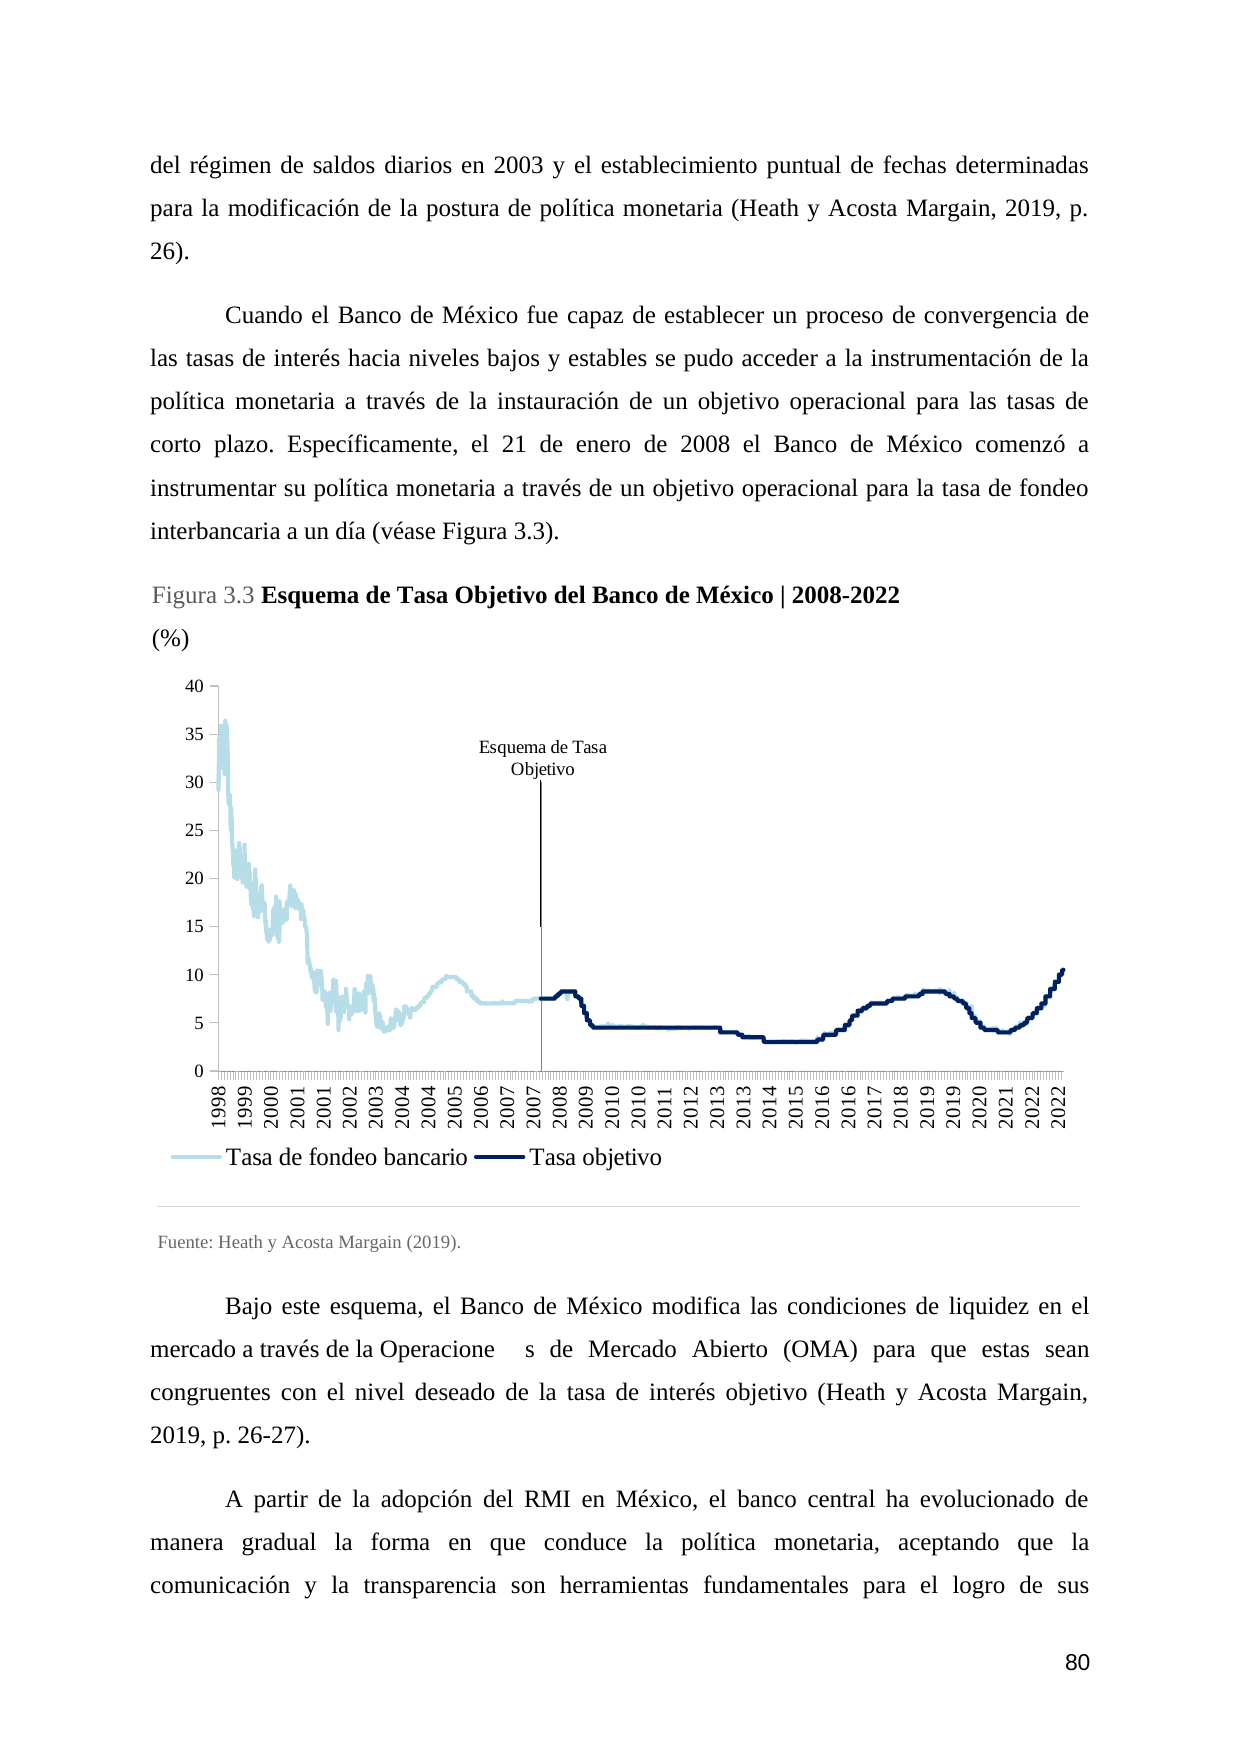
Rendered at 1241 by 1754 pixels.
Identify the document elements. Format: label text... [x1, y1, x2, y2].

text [150, 150, 1090, 265]
table_cell Fuente: Heath y Acosta Margain (2019). [150, 1181, 1087, 1291]
table_cell [150, 665, 1087, 1181]
text Bajo este esquema, el Banco de México modifica las condiciones de liquidez en el mercado a través de la Operacione s de Mercado Abierto (OMA) para que estas sean congruentes con el nivel deseado de la tasa de interés objetivo (Heath y Acosta Margain, 2019, p. 26-27). [150, 1291, 1090, 1449]
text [150, 1484, 1090, 1599]
table_header Figura 3.3 Esquema de Tasa Objetivo del Banco de México | 2008-2022 (%) [150, 580, 1087, 665]
text Cuando el Banco de México fue capaz de establecer un proceso de convergencia de las tasas de interés hacia niveles bajos y estables se pudo acceder a la instrumentación de la política monetaria a través de la instauración de un objetivo operacional para las tasas de corto plazo. Específicamente, el 21 de enero de 2008 el Banco de México comenzó a instrumentar su política monetaria a través de un objetivo operacional para la tasa de fondeo interbancaria a un día (véase Figura 3.3). [150, 300, 1090, 544]
